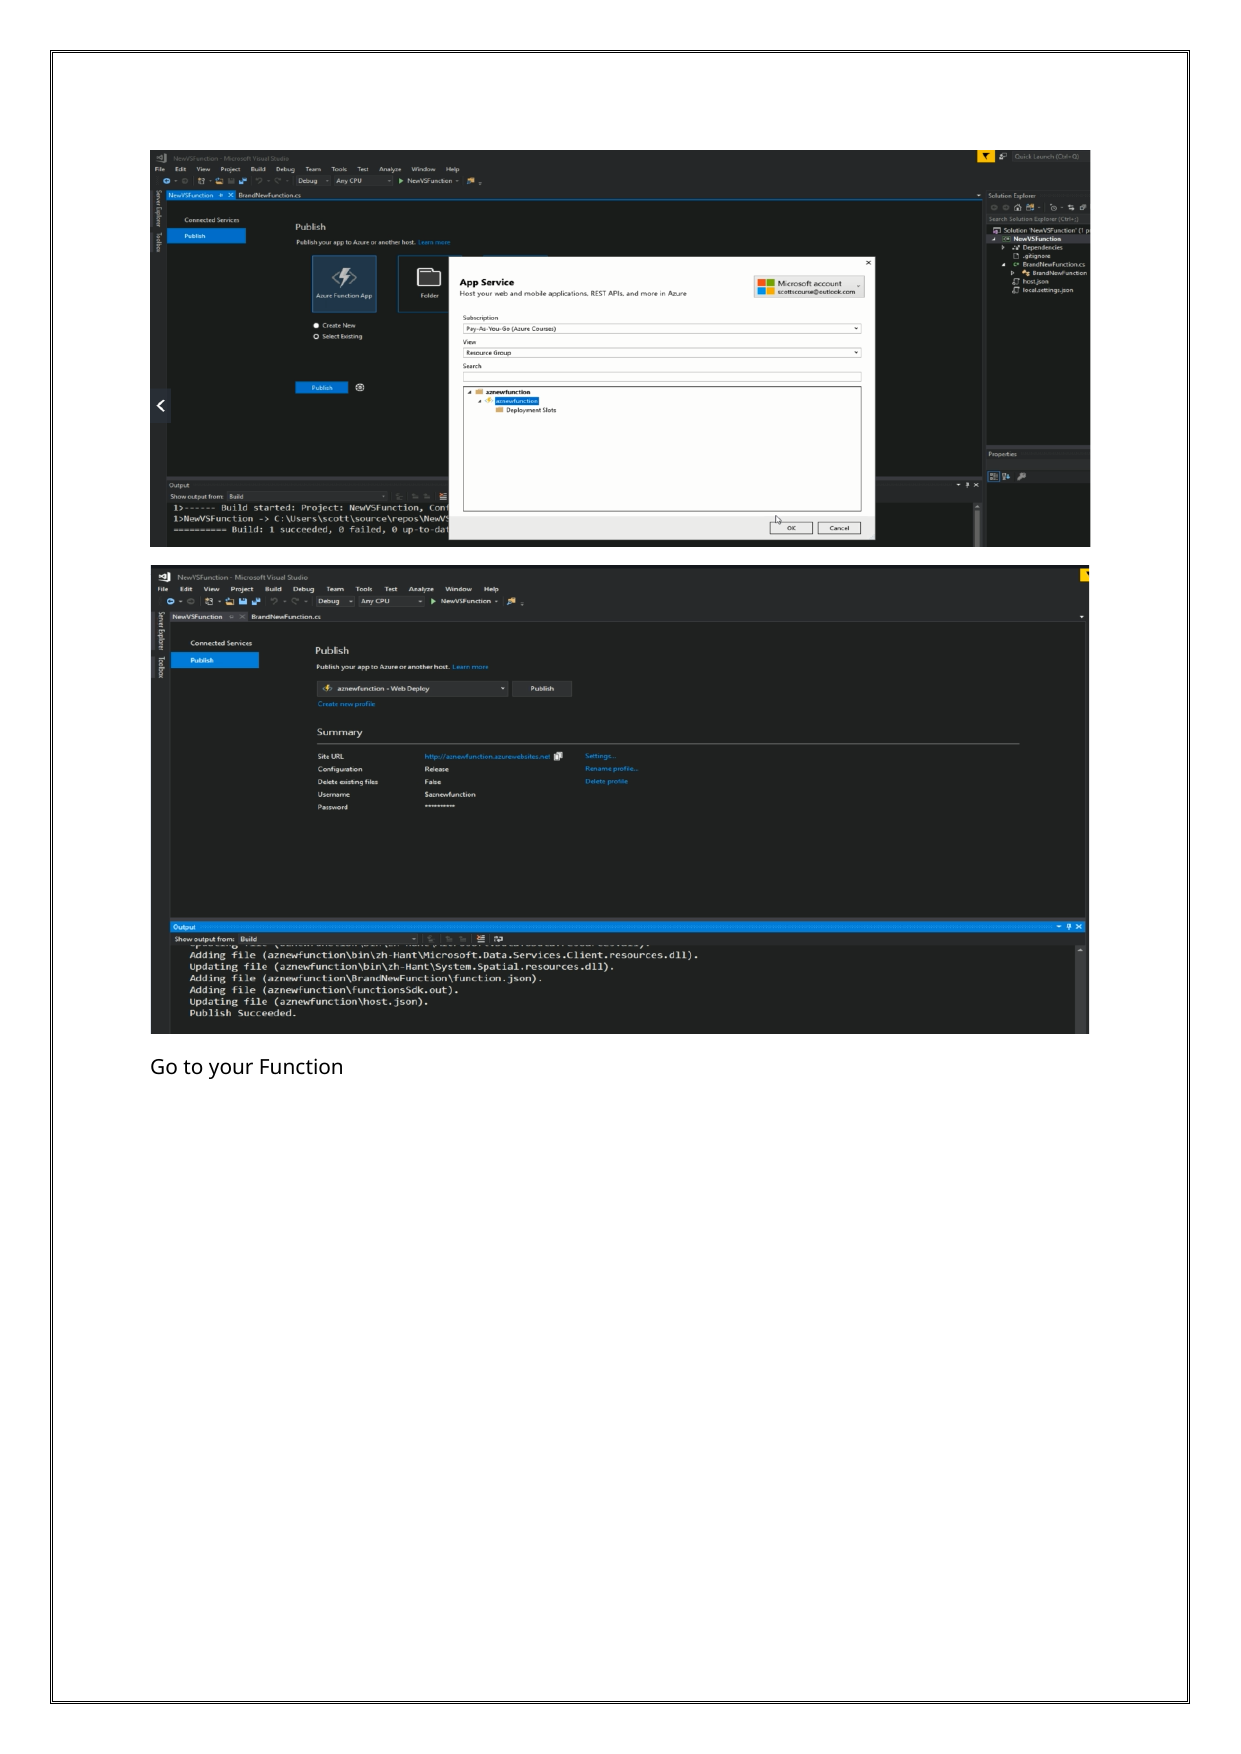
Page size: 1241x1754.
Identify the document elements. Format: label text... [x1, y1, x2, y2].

picture [150, 565, 1090, 1034]
text Go to your Function [150, 1052, 1090, 1081]
picture [150, 150, 1091, 547]
